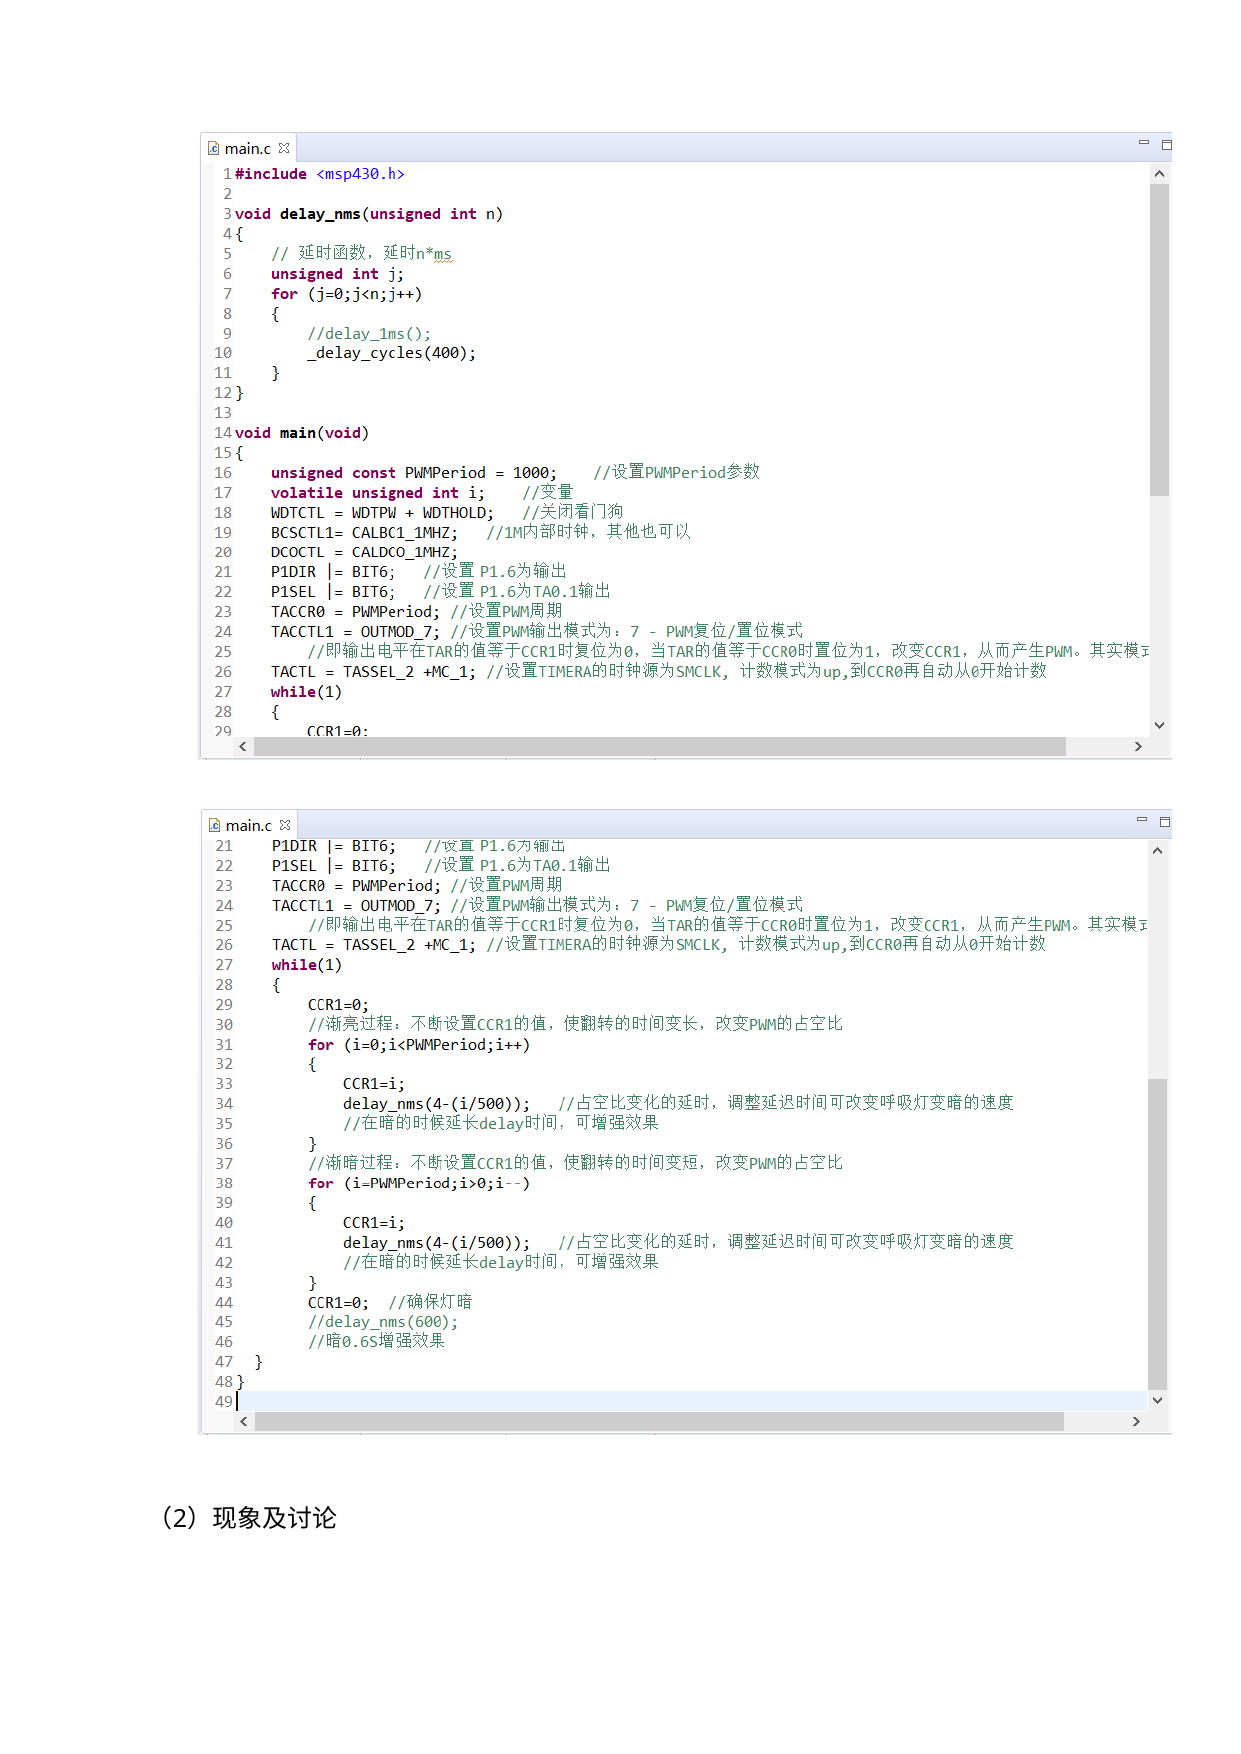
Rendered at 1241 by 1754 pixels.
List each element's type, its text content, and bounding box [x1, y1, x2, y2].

subtitle （2）现象及讨论 [148, 1484, 1122, 1549]
picture [197, 129, 1173, 760]
picture [197, 806, 1173, 1435]
